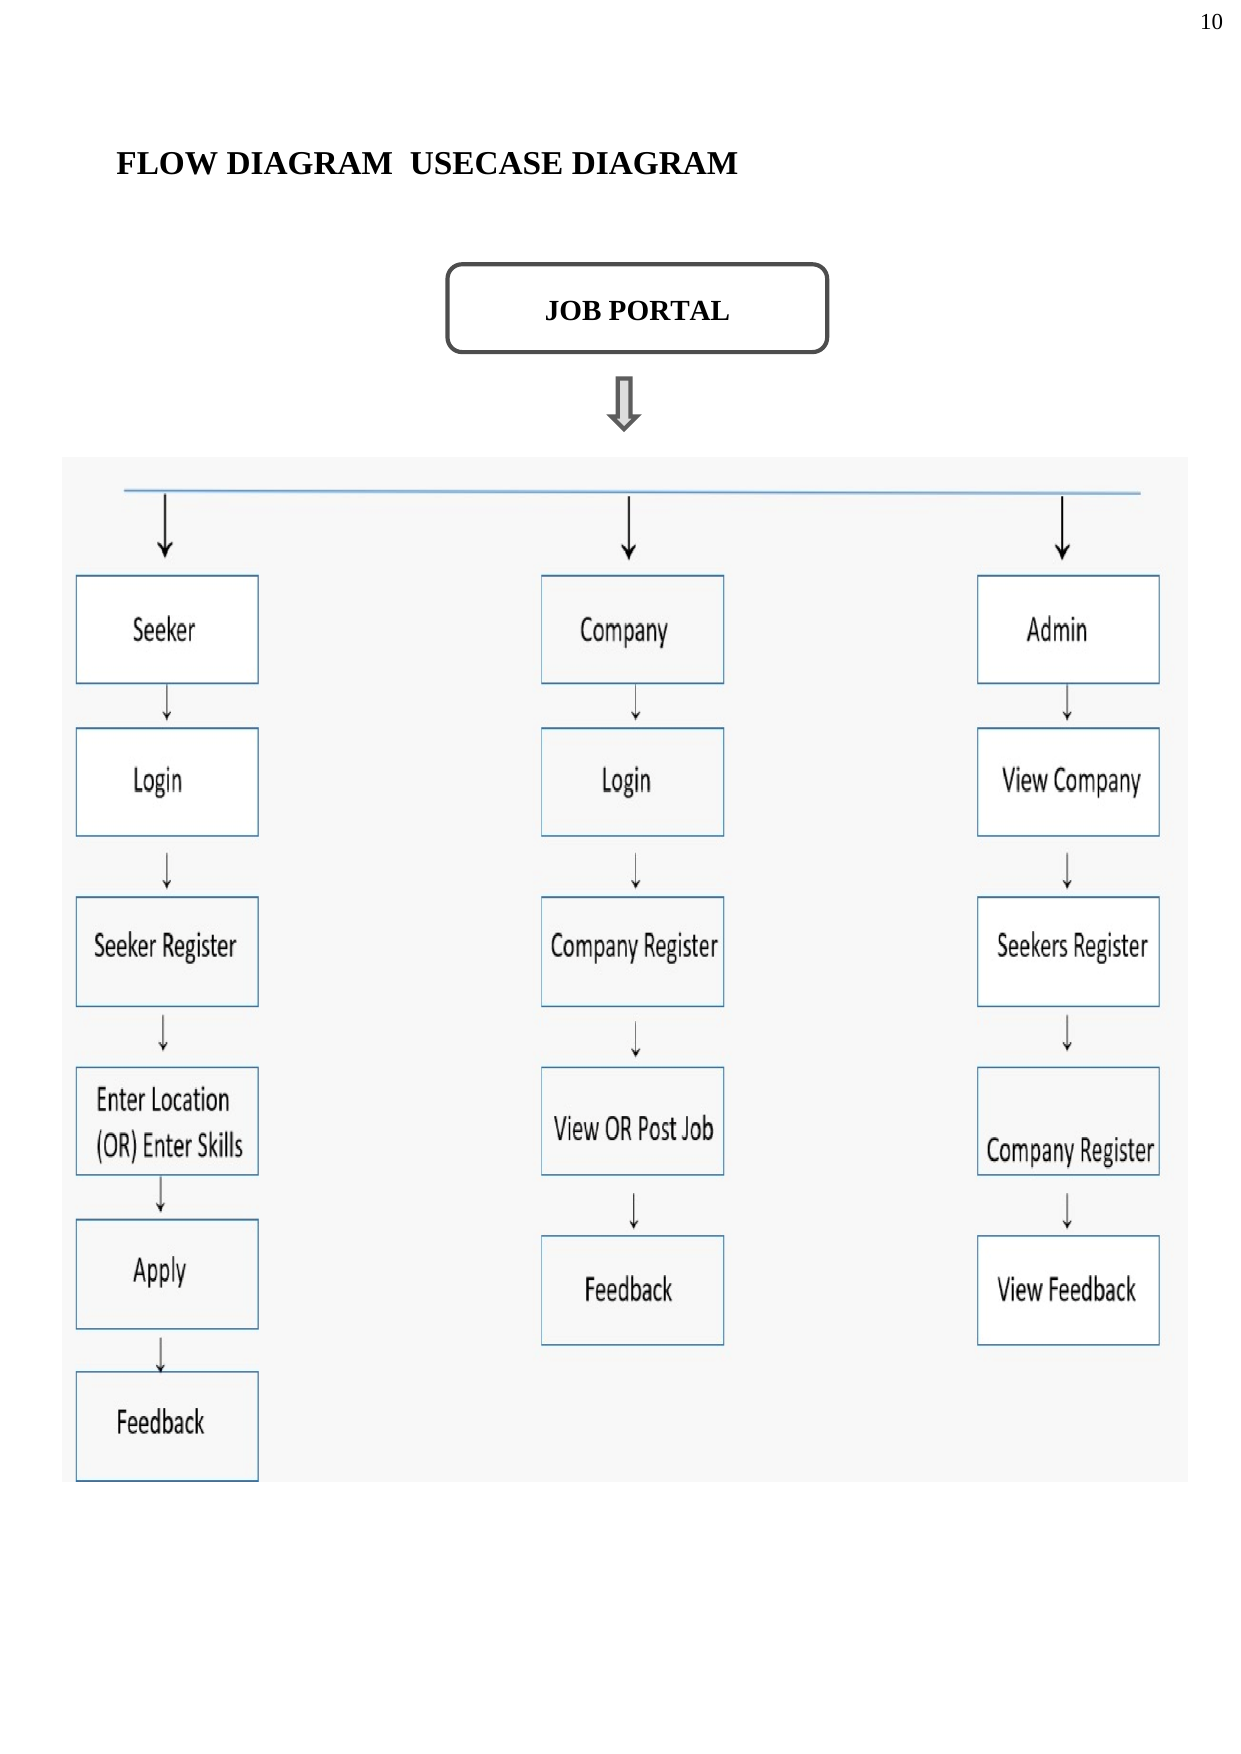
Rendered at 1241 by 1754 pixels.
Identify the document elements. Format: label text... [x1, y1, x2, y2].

picture [61, 456, 1188, 1482]
text FLOW DIAGRAM USECASE DIAGRAM [116, 143, 1224, 181]
picture [453, 278, 821, 339]
